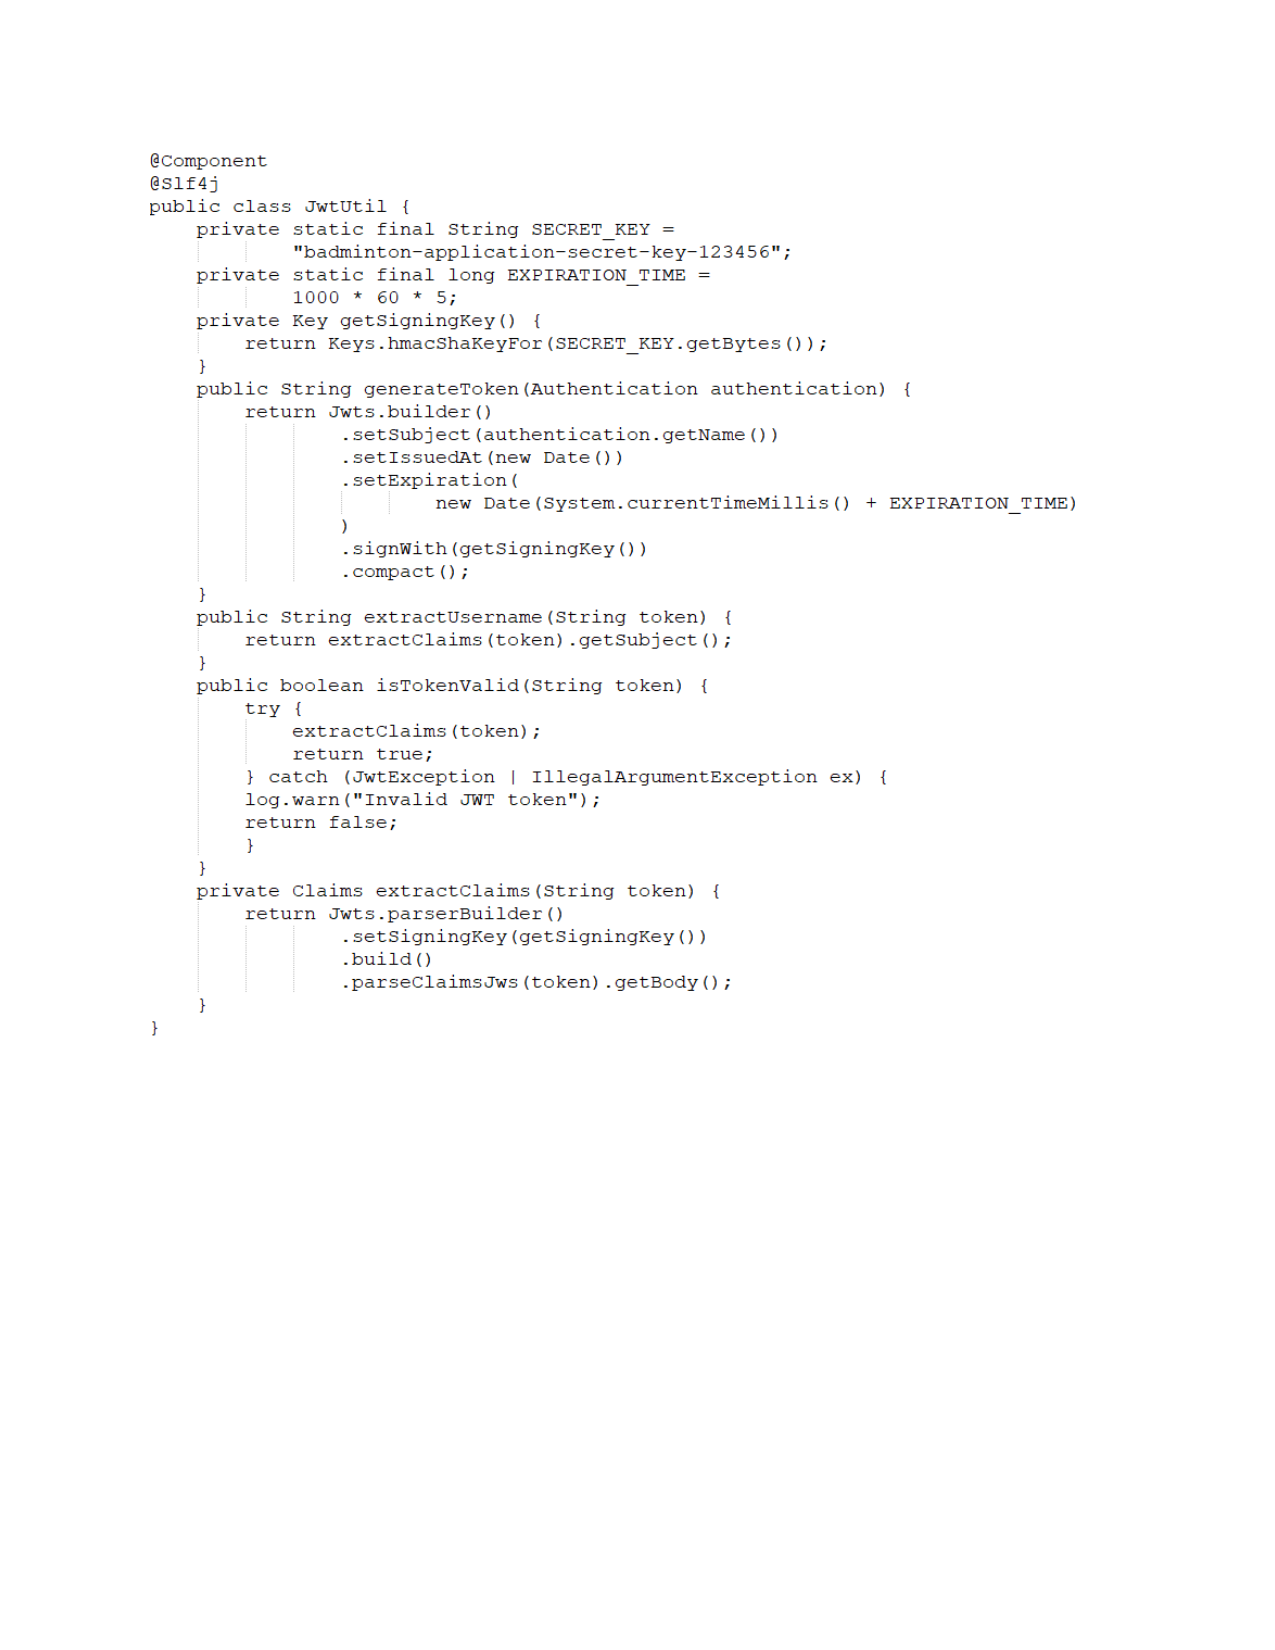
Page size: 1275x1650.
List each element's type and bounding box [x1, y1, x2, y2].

picture [150, 150, 1125, 1042]
